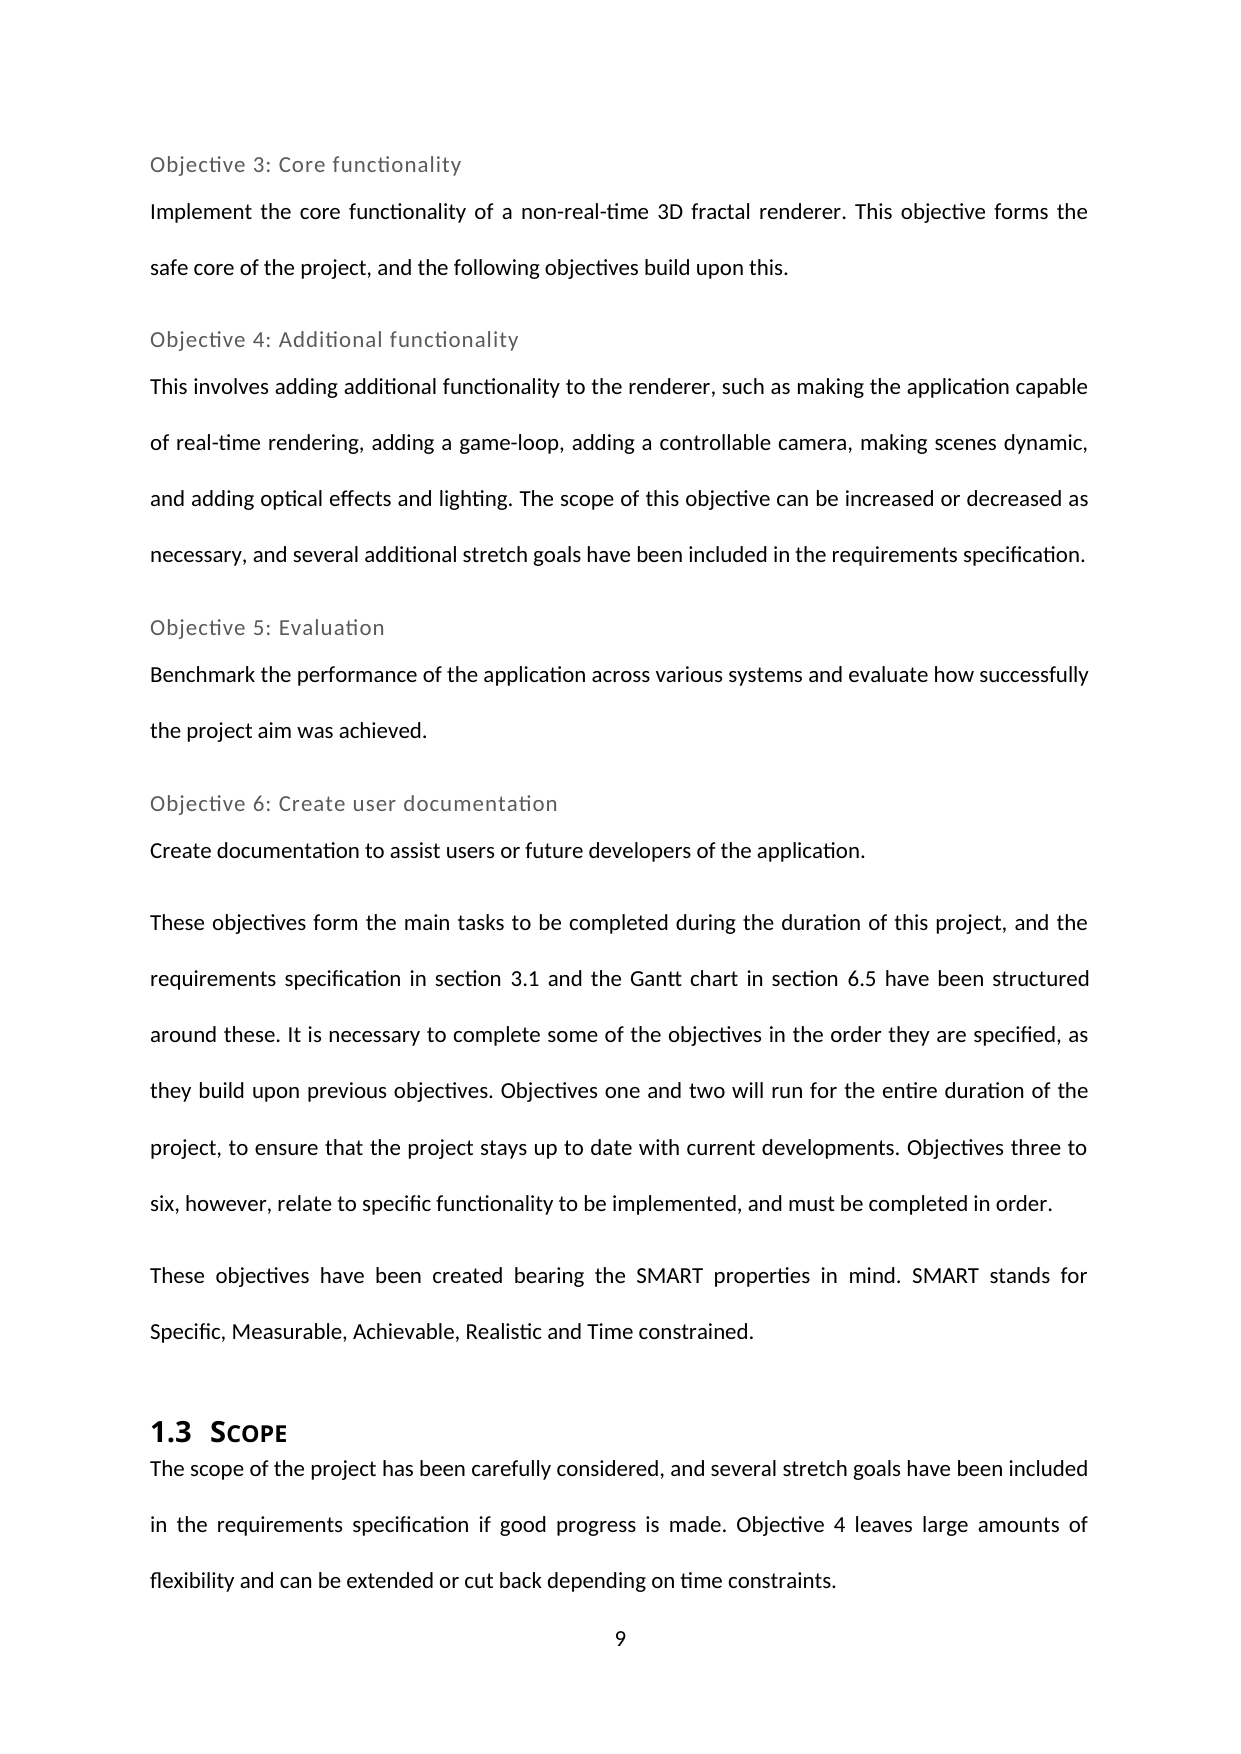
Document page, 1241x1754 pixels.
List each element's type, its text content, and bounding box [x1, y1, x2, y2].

subtitle Scope [150, 1411, 1090, 1451]
text Create documentation to assist users or future developers of the application. [150, 836, 1090, 864]
subtitle Objective 3: Core functionality [150, 150, 1090, 178]
text These objectives have been created bearing the SMART properties in mind. SMART stands for Specific, Measurable, Achievable, Realistic and Time constrained. [150, 1261, 1090, 1346]
text The scope of the project has been carefully considered, and several stretch goals have been included in the requirements specification if good progress is made. Objective 4 leaves large amounts of flexibility and can be extended or cut back depending on time constraints. [150, 1454, 1090, 1594]
text Benchmark the performance of the application across various systems and evaluate how successfully the project aim was achieved. [150, 660, 1090, 744]
text These objectives form the main tasks to be completed during the duration of this project, and the requirements specification in section 3.1 and the Gantt chart in section 6.5 have been structured around these. It is necessary to complete some of the objectives in the order they are specified, as they build upon previous objectives. Objectives one and two will run for the entire duration of the project, to ensure that the project stays up to date with current developments. Objectives three to six, however, relate to specific functionality to be implemented, and must be completed in order. [150, 908, 1090, 1217]
subtitle Objective 5: Evaluation [150, 613, 1090, 641]
subtitle Objective 4: Additional functionality [150, 326, 1090, 354]
text Implement the core functionality of a non-real-time 3D fractal renderer. This objective forms the safe core of the project, and the following objectives build upon this. [150, 197, 1090, 281]
subtitle Objective 6: Create user documentation [150, 789, 1090, 817]
text This involves adding additional functionality to the renderer, such as making the application capable of real-time rendering, adding a game-loop, adding a controllable camera, making scenes dynamic, and adding optical effects and lighting. The scope of this objective can be increased or decreased as necessary, and several additional stretch goals have been included in the requirements specification. [150, 372, 1090, 569]
